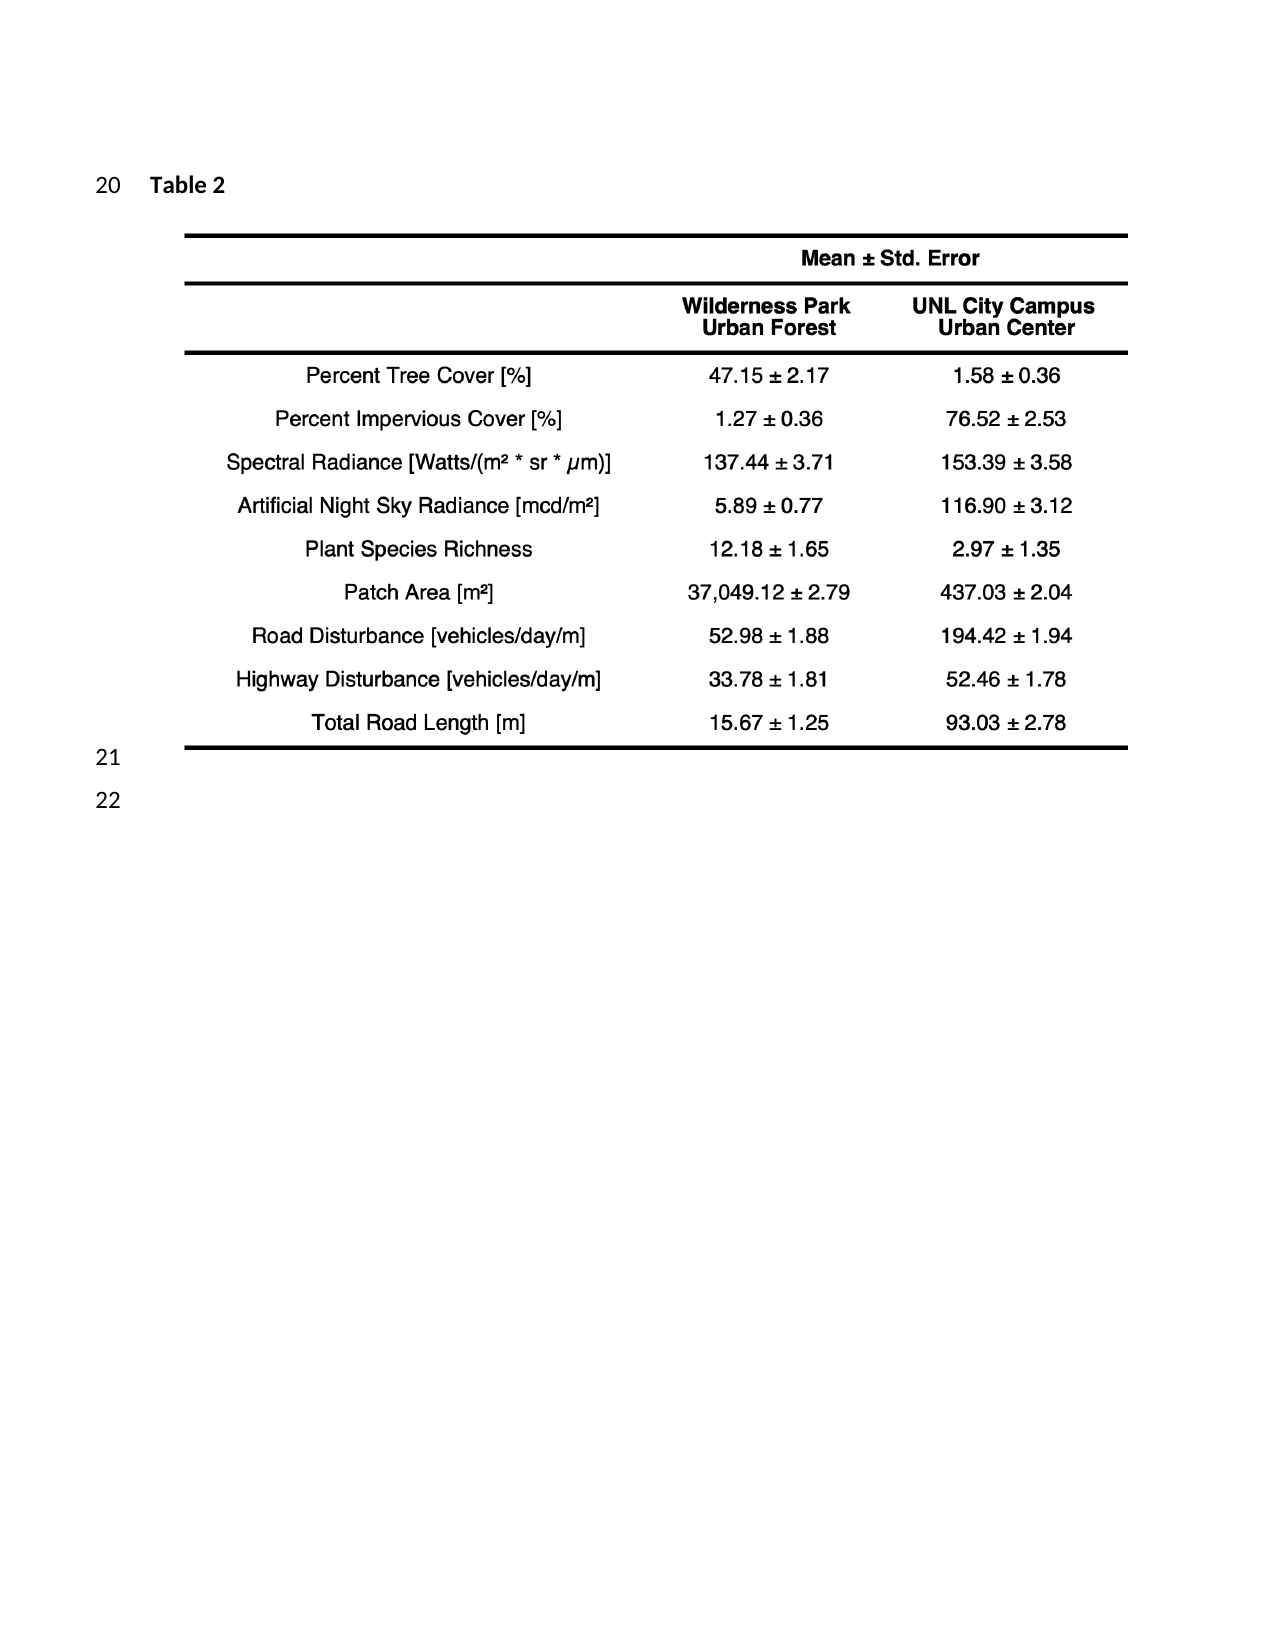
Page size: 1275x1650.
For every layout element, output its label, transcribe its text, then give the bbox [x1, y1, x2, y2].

picture [168, 218, 1144, 766]
text Table 2 [150, 169, 1125, 199]
